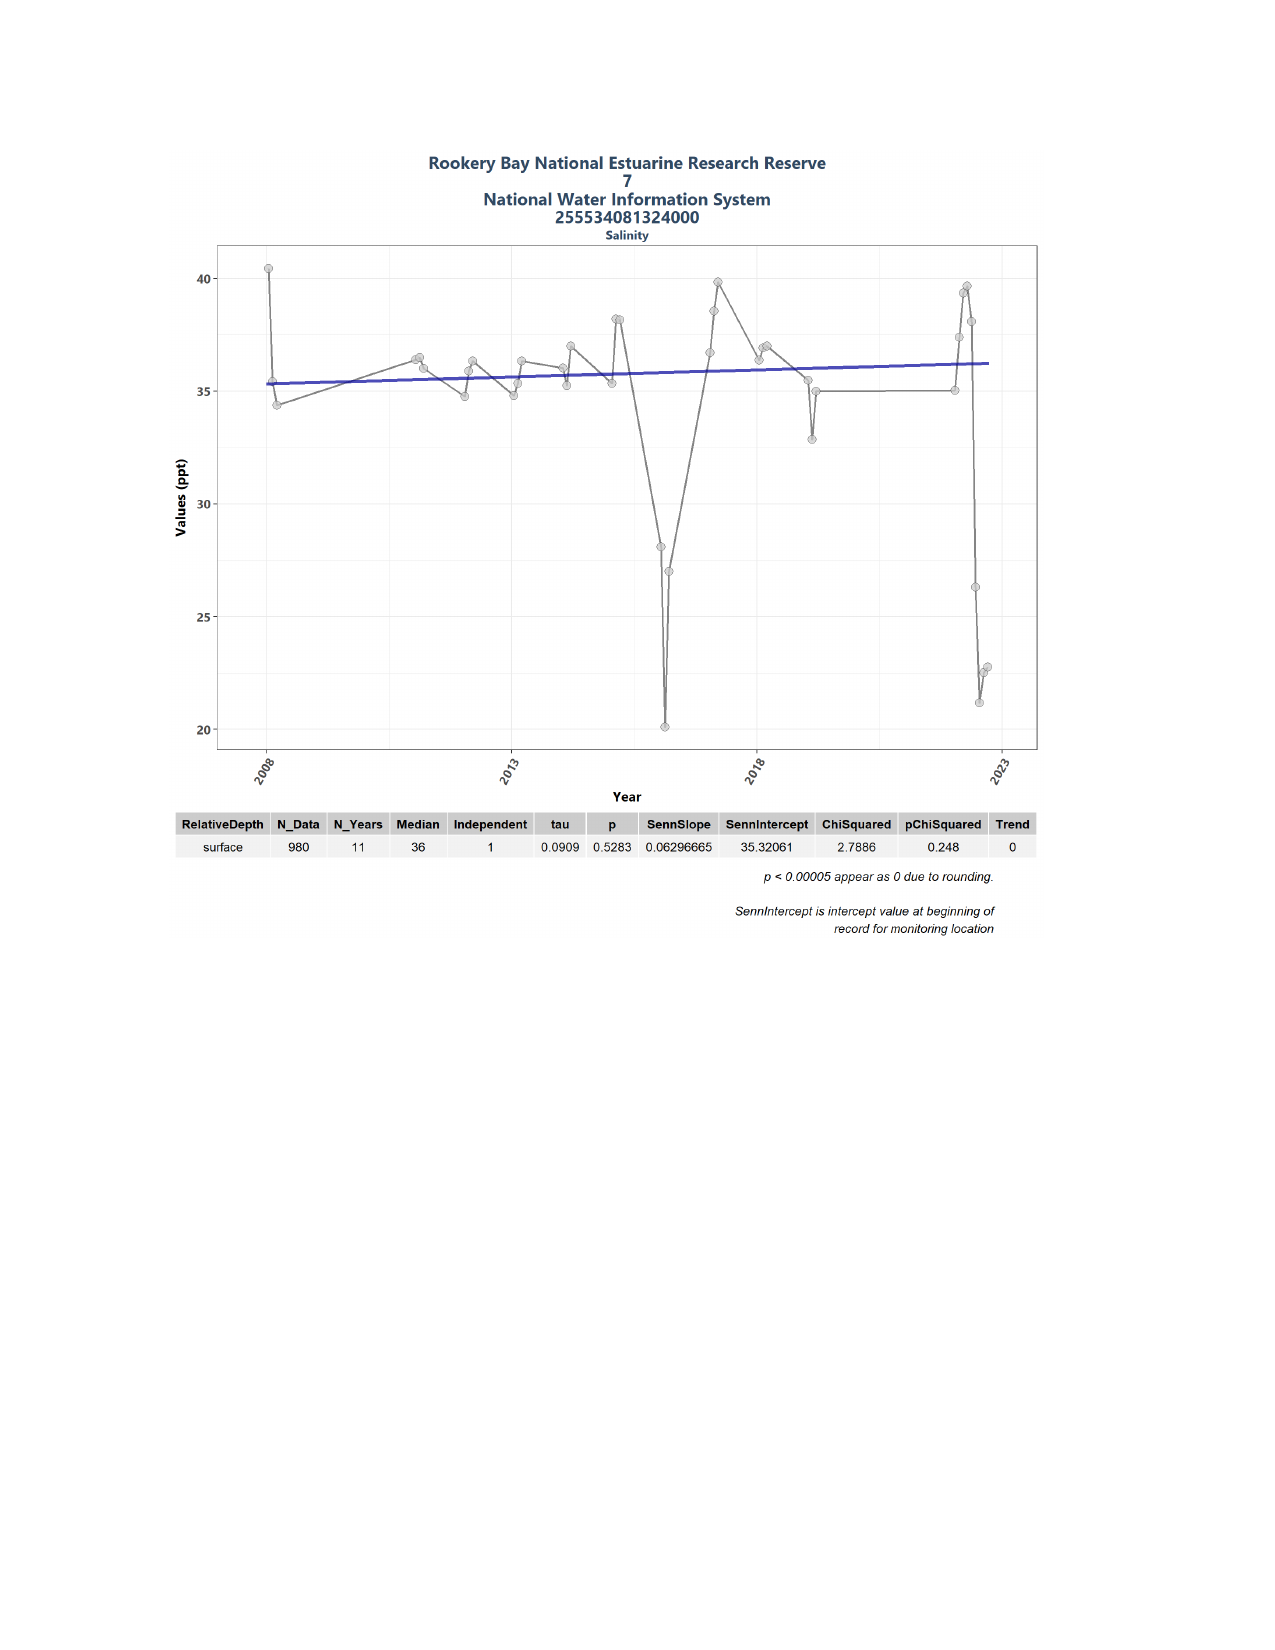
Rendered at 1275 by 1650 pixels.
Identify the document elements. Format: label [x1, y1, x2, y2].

picture [168, 150, 1044, 938]
